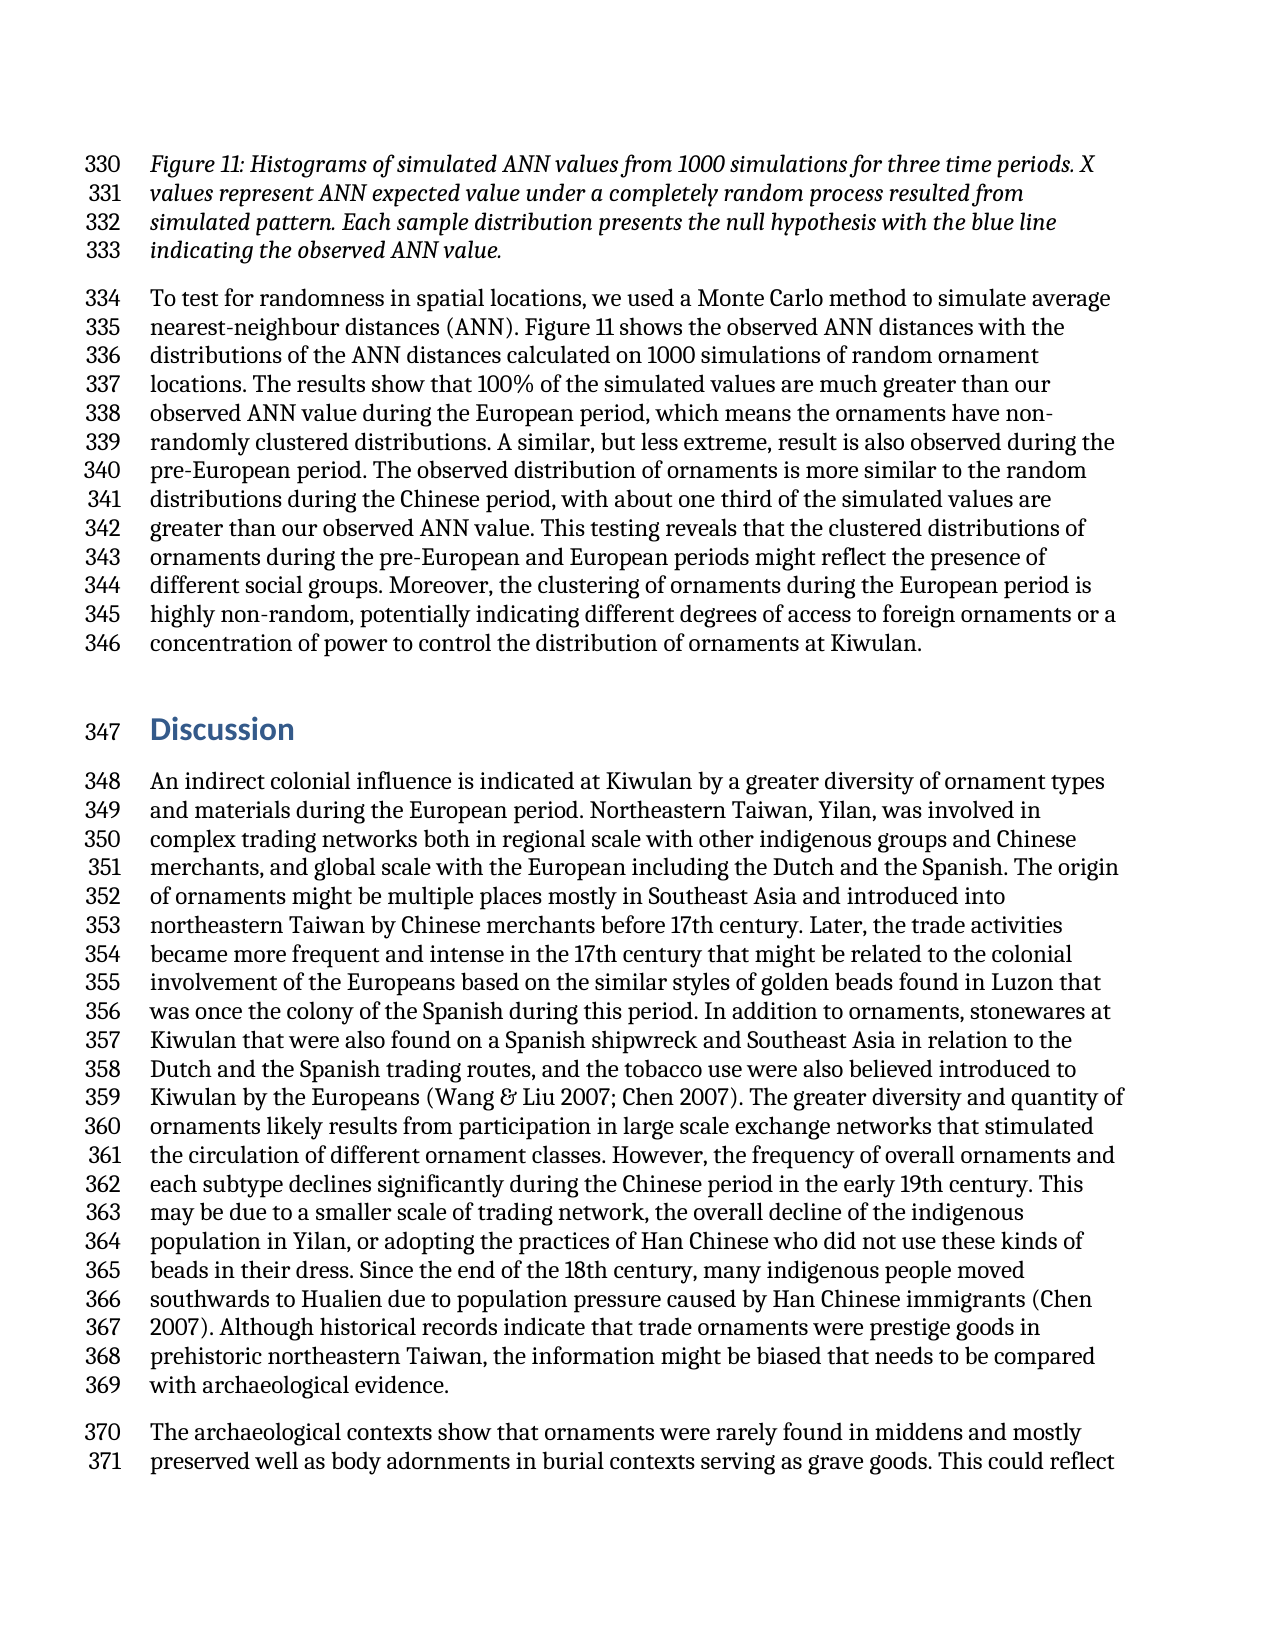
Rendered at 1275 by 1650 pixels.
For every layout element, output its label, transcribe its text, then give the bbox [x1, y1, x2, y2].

text An indirect colonial influence is indicated at Kiwulan by a greater diversity of ornament types and materials during the European period. Northeastern Taiwan, Yilan, was involved in complex trading networks both in regional scale with other indigenous groups and Chinese merchants, and global scale with the European including the Dutch and the Spanish. The origin of ornaments might be multiple places mostly in Southeast Asia and introduced into northeastern Taiwan by Chinese merchants before 17th century. Later, the trade activities became more frequent and intense in the 17th century that might be related to the colonial involvement of the Europeans based on the similar styles of golden beads found in Luzon that was once the colony of the Spanish during this period. In addition to ornaments, stonewares at Kiwulan that were also found on a Spanish shipwreck and Southeast Asia in relation to the Dutch and the Spanish trading routes, and the tobacco use were also believed introduced to Kiwulan by the Europeans (Wang & Liu 2007; Chen 2007). The greater diversity and quantity of ornaments likely results from participation in large scale exchange networks that stimulated the circulation of different ornament classes. However, the frequency of overall ornaments and each subtype declines significantly during the Chinese period in the early 19th century. This may be due to a smaller scale of trading network, the overall decline of the indigenous population in Yilan, or adopting the practices of Han Chinese who did not use these kinds of beads in their dress. Since the end of the 18th century, many indigenous people moved southwards to Hualien due to population pressure caused by Han Chinese immigrants (Chen 2007). Although historical records indicate that trade ornaments were prestige goods in prehistoric northeastern Taiwan, the information might be biased that needs to be compared with archaeological evidence. [150, 767, 1125, 1399]
subtitle Discussion [150, 707, 1125, 748]
text To test for randomness in spatial locations, we used a Monte Carlo method to simulate average nearest-neighbour distances (ANN). Figure 11 shows the observed ANN distances with the distributions of the ANN distances calculated on 1000 simulations of random ornament locations. The results show that 100% of the simulated values are much greater than our observed ANN value during the European period, which means the ornaments have non-randomly clustered distributions. A similar, but less extreme, result is also observed during the pre-European period. The observed distribution of ornaments is more similar to the random distributions during the Chinese period, with about one third of the simulated values are greater than our observed ANN value. This testing reveals that the clustered distributions of ornaments during the pre-European and European periods might reflect the presence of different social groups. Moreover, the clustering of ornaments during the European period is highly non-random, potentially indicating different degrees of access to foreign ornaments or a concentration of power to control the distribution of ornaments at Kiwulan. [150, 284, 1125, 657]
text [150, 1418, 1125, 1476]
text Figure 11: Histograms of simulated ANN values from 1000 simulations for three time periods. X values represent ANN expected value under a completely random process resulted from simulated pattern. Each sample distribution presents the null hypothesis with the blue line indicating the observed ANN value. [150, 150, 1125, 265]
